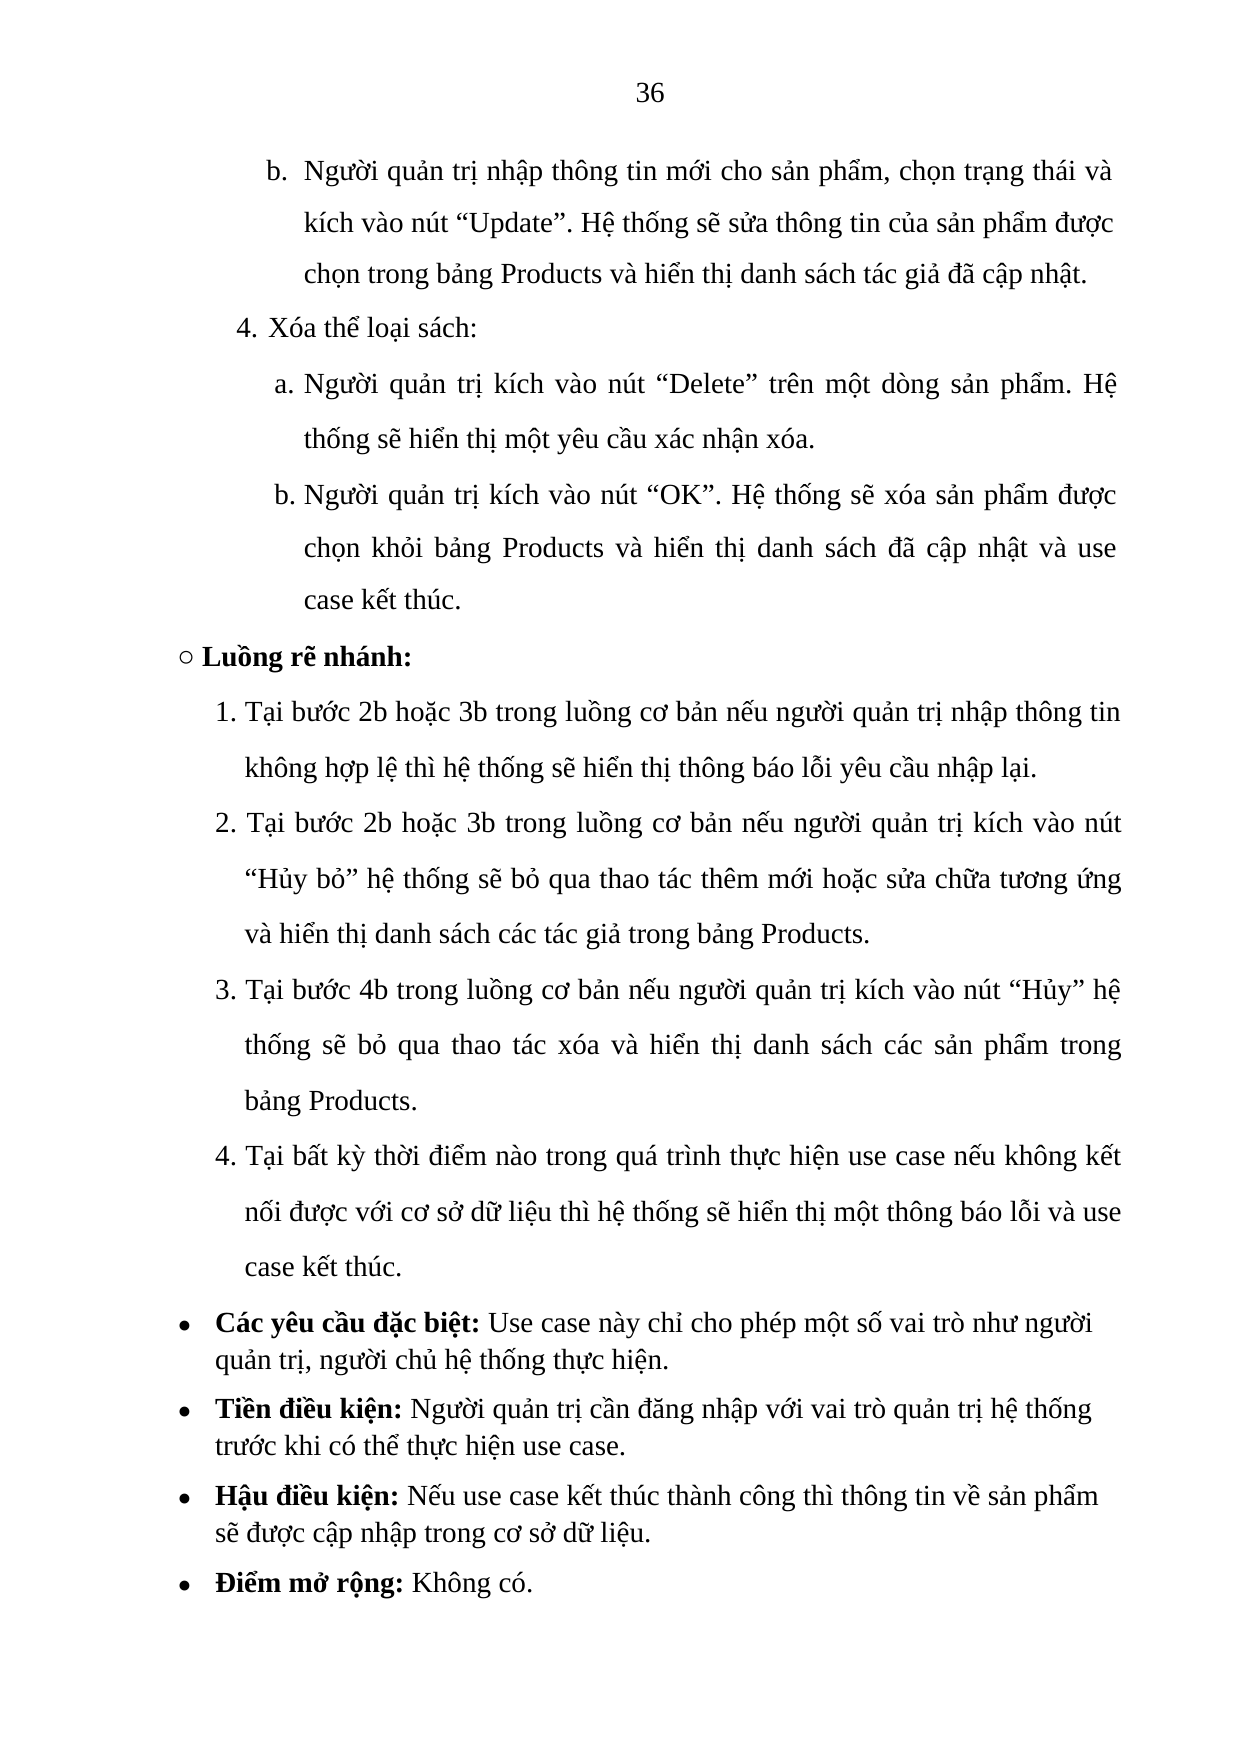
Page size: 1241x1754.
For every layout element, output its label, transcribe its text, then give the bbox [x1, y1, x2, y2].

text 2. Tại bước 2b hoặc 3b trong luồng cơ bản nếu người quản trị kích vào nút “Hủy bỏ” hệ thống sẽ bỏ qua thao tác thêm mới hoặc sửa chữa tương ứng và hiển thị danh sách các tác giả trong bảng Products. [215, 806, 1122, 950]
list Người quản trị nhập thông tin mới cho sản phẩm, chọn trạng thái và kích vào nút “Update”. Hệ thống sẽ sửa thông tin của sản phẩm được chọn trong bảng Products và hiển thị danh sách tác giả đã cập nhật. [266, 153, 1114, 289]
list Người quản trị kích vào nút “OK”. Hệ thống sẽ xóa sản phẩm được chọn khỏi bảng Products và hiển thị danh sách đã cập nhật và use case kết thúc. [274, 477, 1118, 616]
text 3. Tại bước 4b trong luồng cơ bản nếu người quản trị kích vào nút “Hủy” hệ thống sẽ bỏ qua thao tác xóa và hiển thị danh sách các sản phẩm trong bảng Products. [215, 972, 1122, 1116]
list Người quản trị kích vào nút “Delete” trên một dòng sản phẩm. Hệ thống sẽ hiển thị một yêu cầu xác nhận xóa. [274, 366, 1118, 455]
list Tiền điều kiện: Người quản trị cần đăng nhập với vai trò quản trị hệ thống trước khi có thể thực hiện use case. [177, 1392, 1122, 1462]
list Các yêu cầu đặc biệt: Use case này chỉ cho phép một số vai trò như người quản trị, người chủ hệ thống thực hiện. [177, 1305, 1122, 1375]
text 1. Tại bước 2b hoặc 3b trong luồng cơ bản nếu người quản trị nhập thông tin không hợp lệ thì hệ thống sẽ hiển thị thông báo lỗi yêu cầu nhập lại. [215, 694, 1122, 783]
list Điểm mở rộng: Không có. [177, 1565, 1122, 1598]
text 4. Tại bất kỳ thời điểm nào trong quá trình thực hiện use case nếu không kết nối được với cơ sở dữ liệu thì hệ thống sẽ hiển thị một thông báo lỗi và use case kết thúc. [215, 1138, 1122, 1283]
text ○ Luồng rẽ nhánh: [177, 639, 1122, 672]
list Xóa thể loại sách: [236, 311, 1122, 344]
list Hậu điều kiện: Nếu use case kết thúc thành công thì thông tin về sản phẩm sẽ được cập nhập trong cơ sở dữ liệu. [177, 1478, 1122, 1549]
